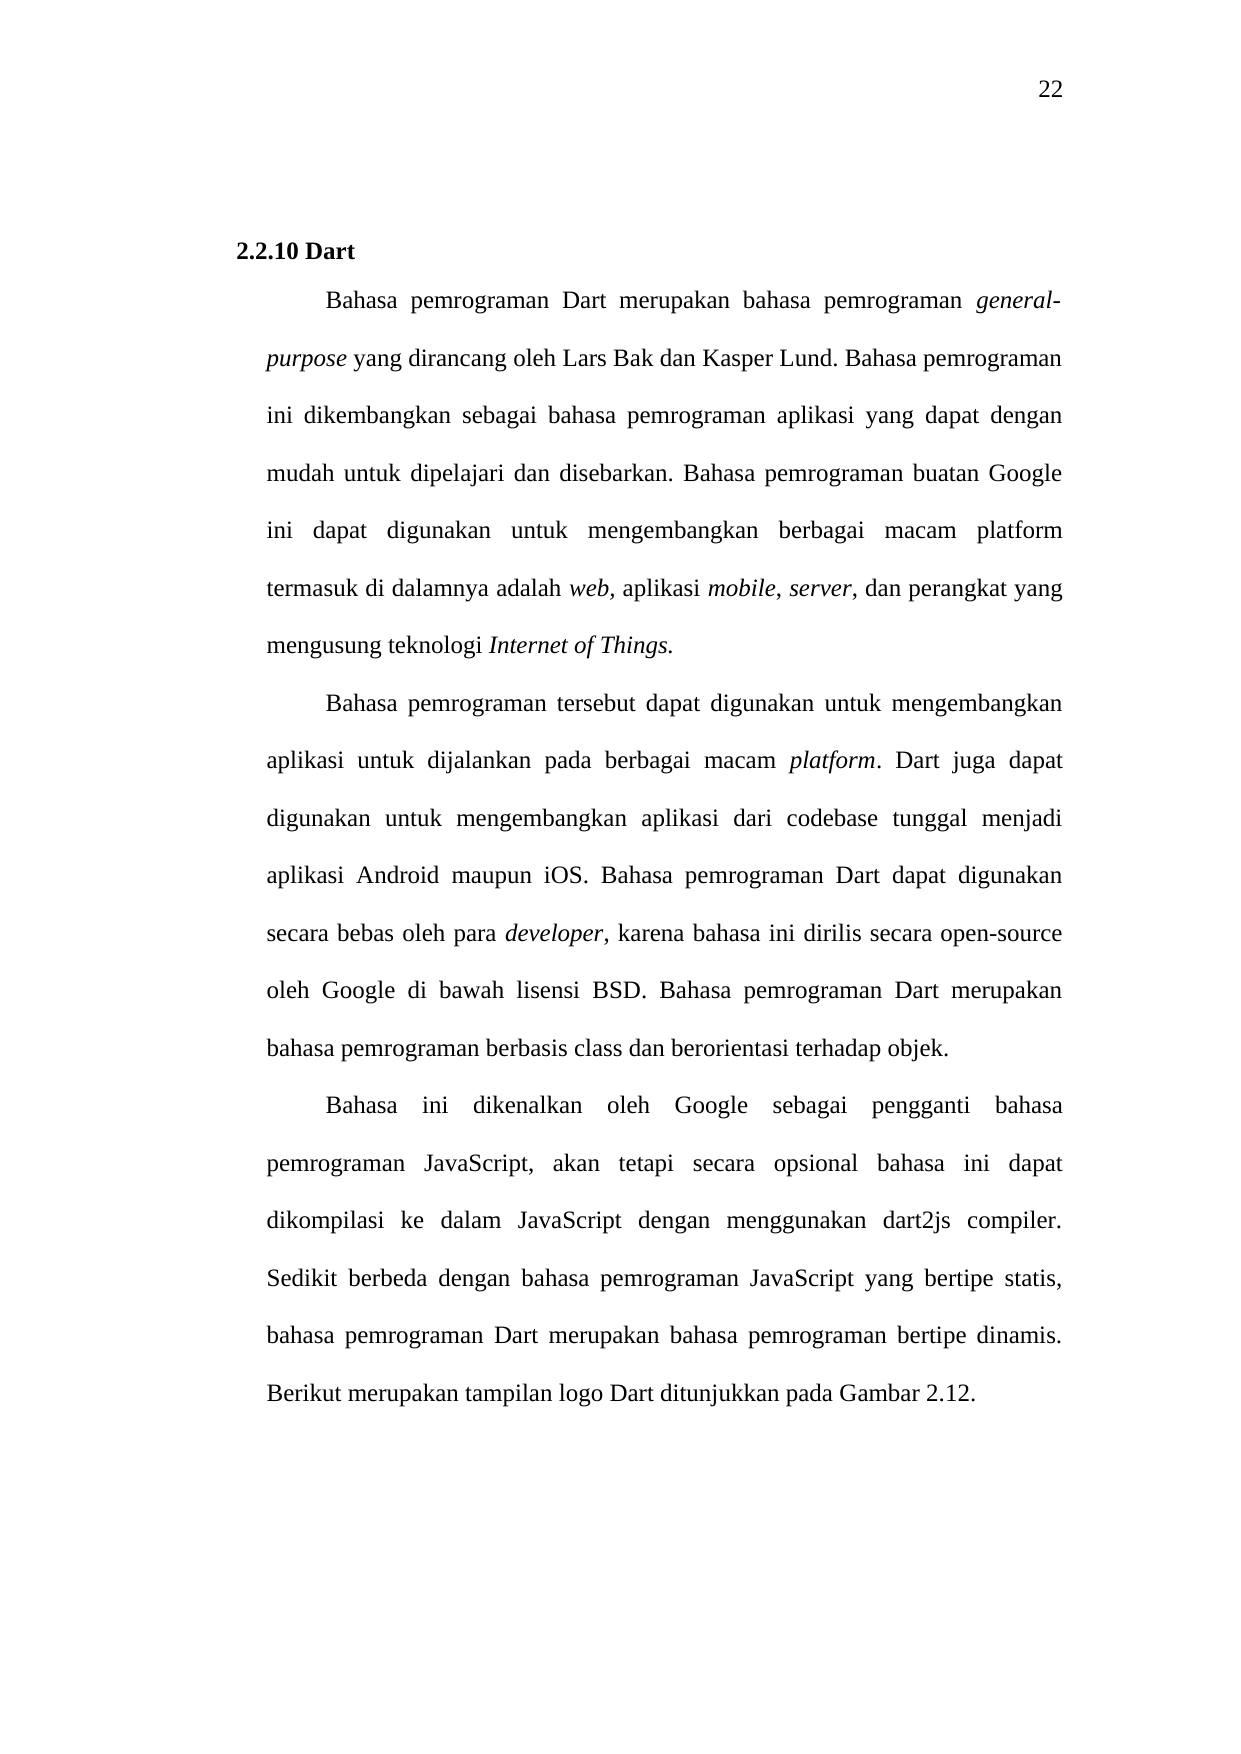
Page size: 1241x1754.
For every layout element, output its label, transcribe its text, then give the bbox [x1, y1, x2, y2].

text Bahasa pemrograman Dart merupakan bahasa pemrograman general-purpose yang dirancang oleh Lars Bak dan Kasper Lund. Bahasa pemrograman ini dikembangkan sebagai bahasa pemrograman aplikasi yang dapat dengan mudah untuk dipelajari dan disebarkan. Bahasa pemrograman buatan Google ini dapat digunakan untuk mengembangkan berbagai macam platform termasuk di dalamnya adalah web, aplikasi mobile, server, dan perangkat yang mengusung teknologi Internet of Things. [266, 286, 1063, 659]
subtitle 2.2.10 Dart [236, 236, 1063, 265]
text Bahasa ini dikenalkan oleh Google sebagai pengganti bahasa pemrograman JavaScript, akan tetapi secara opsional bahasa ini dapat dikompilasi ke dalam JavaScript dengan menggunakan dart2js compiler. Sedikit berbeda dengan bahasa pemrograman JavaScript yang bertipe statis, bahasa pemrograman Dart merupakan bahasa pemrograman bertipe dinamis. Berikut merupakan tampilan logo Dart ditunjukkan pada Gambar 2.12. [266, 1091, 1063, 1407]
text Bahasa pemrograman tersebut dapat digunakan untuk mengembangkan aplikasi untuk dijalankan pada berbagai macam platform. Dart juga dapat digunakan untuk mengembangkan aplikasi dari codebase tunggal menjadi aplikasi Android maupun iOS. Bahasa pemrograman Dart dapat digunakan secara bebas oleh para developer, karena bahasa ini dirilis secara open-source oleh Google di bawah lisensi BSD. Bahasa pemrograman Dart merupakan bahasa pemrograman berbasis class dan berorientasi terhadap objek. [266, 688, 1063, 1062]
